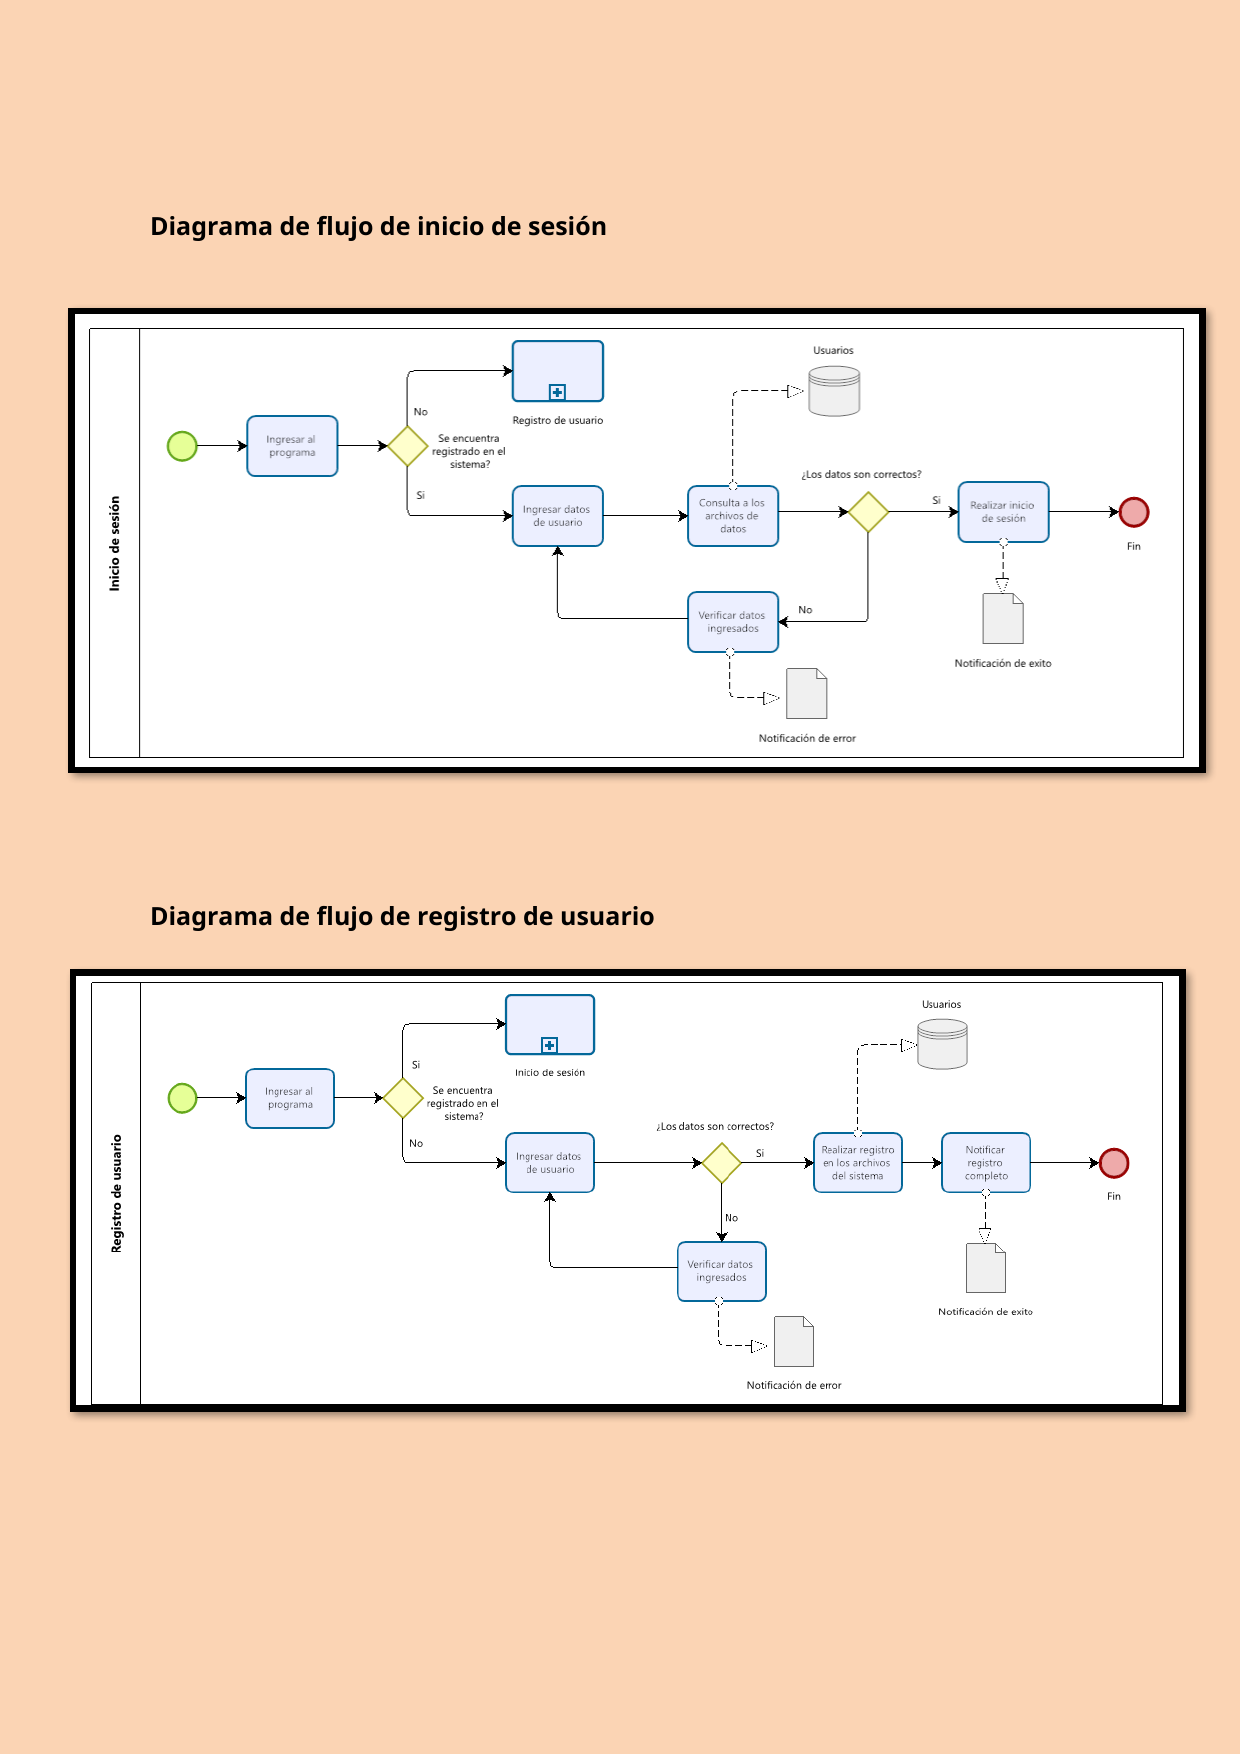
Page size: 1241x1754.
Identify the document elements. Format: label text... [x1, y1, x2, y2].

text Diagrama de flujo de registro de usuario [150, 899, 1124, 933]
picture [76, 976, 1179, 1405]
picture [75, 314, 1199, 767]
text Diagrama de flujo de inicio de sesión [150, 209, 1124, 243]
